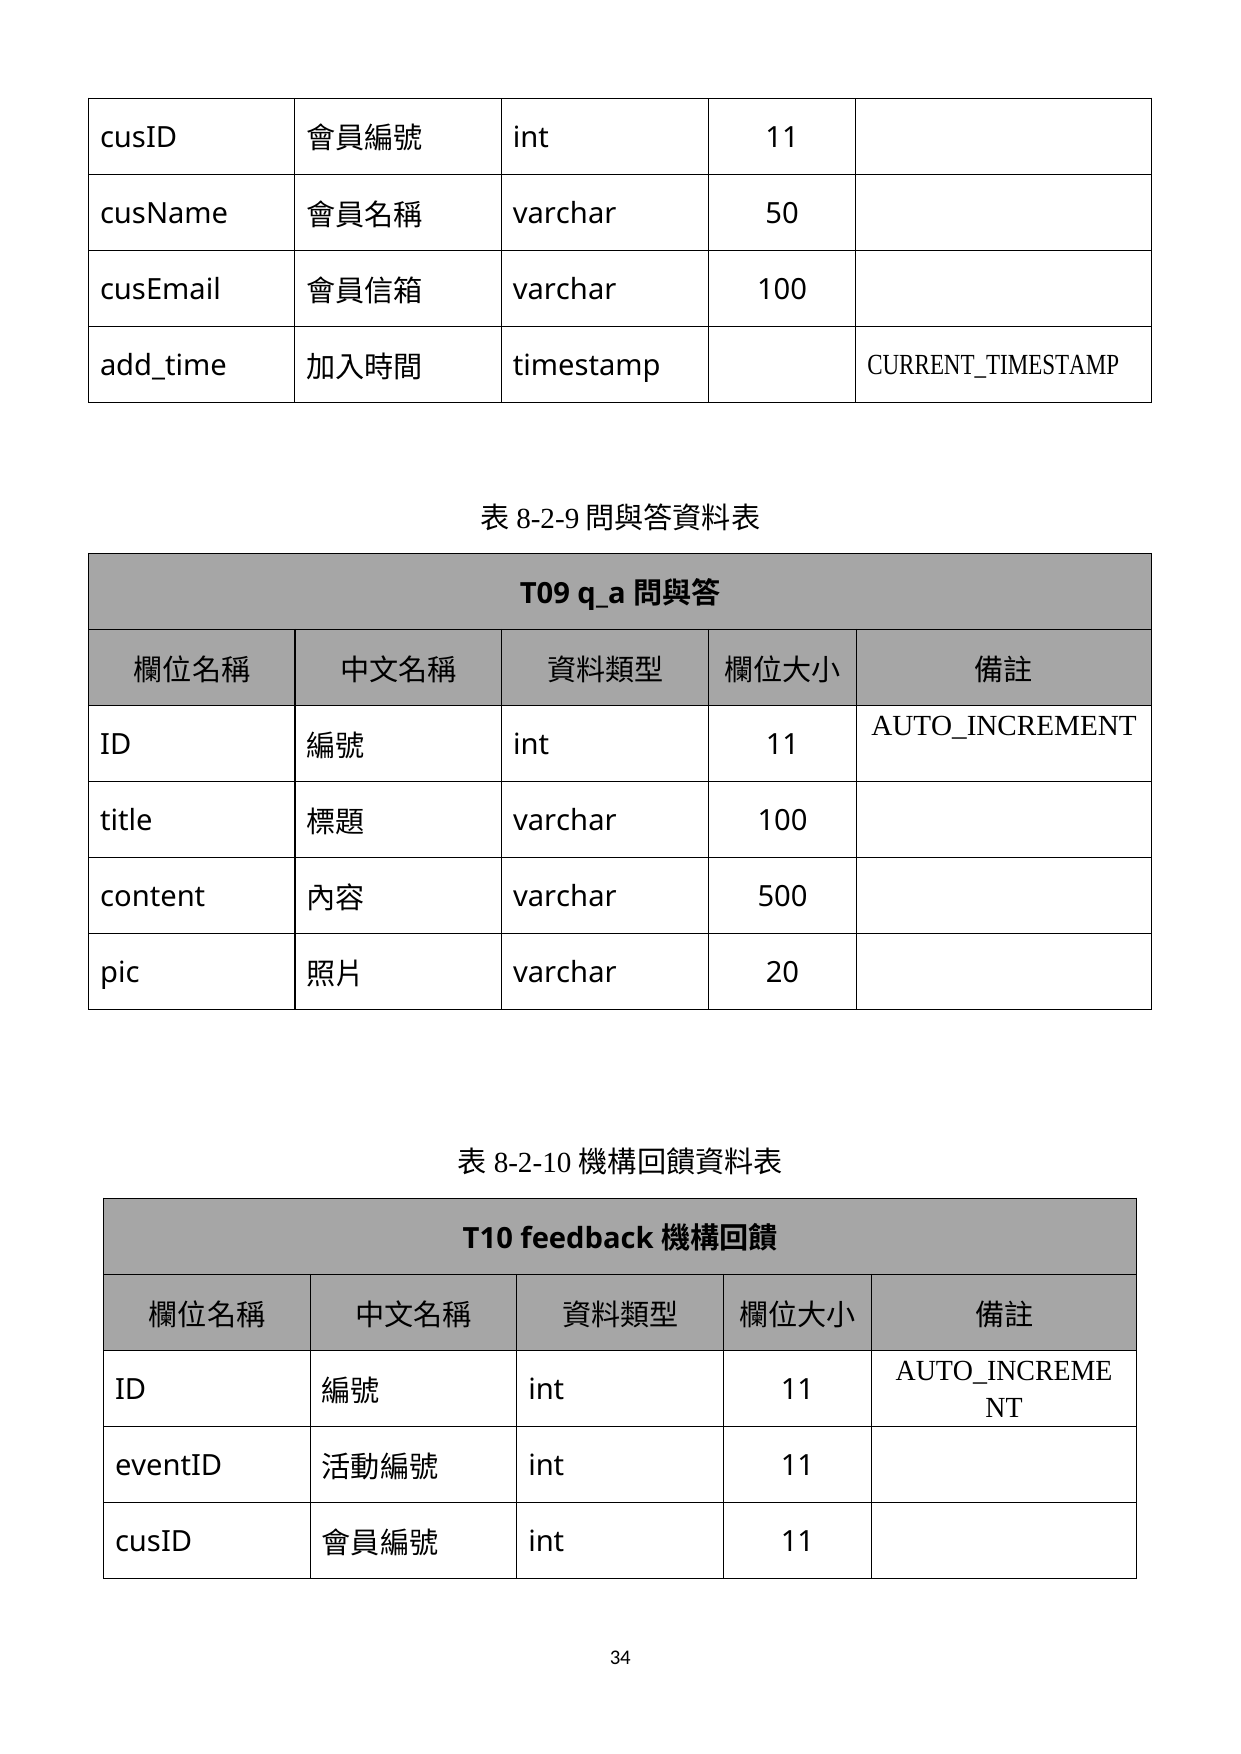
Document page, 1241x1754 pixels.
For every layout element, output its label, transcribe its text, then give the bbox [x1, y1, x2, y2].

table_cell cusID [89, 99, 294, 174]
table_cell cusID [104, 1503, 310, 1578]
table_cell [857, 934, 1151, 1009]
table_cell 編號 [311, 1351, 516, 1426]
table_cell 欄位名稱 [89, 630, 294, 705]
table_cell 加入時間 [295, 327, 501, 402]
table_cell 會員編號 [295, 99, 501, 174]
table_cell varchar [502, 175, 708, 250]
table_cell [857, 858, 1151, 933]
table_cell 11 [724, 1351, 871, 1426]
table_cell eventID [104, 1427, 310, 1502]
table_cell T09 q_a 問與答 [89, 554, 1151, 629]
table_cell [856, 175, 1151, 250]
table_cell 編號 [296, 706, 501, 781]
table_cell 100 [709, 251, 855, 326]
table_cell varchar [502, 251, 708, 326]
table_cell 內容 [296, 858, 501, 933]
table_cell [857, 782, 1151, 857]
table_cell 會員信箱 [295, 251, 501, 326]
table_cell 11 [709, 706, 856, 781]
table_cell 備註 [872, 1275, 1136, 1350]
table_cell 中文名稱 [311, 1275, 516, 1350]
table_cell 活動編號 [311, 1427, 516, 1502]
table_cell ID [104, 1351, 310, 1426]
table_cell 照片 [296, 934, 501, 1009]
table_cell 會員名稱 [295, 175, 501, 250]
table_cell int [502, 99, 708, 174]
table_cell 欄位大小 [709, 630, 856, 705]
table_cell AUTO_INCREMENT [857, 706, 1151, 781]
table_cell 資料類型 [517, 1275, 723, 1350]
table_cell pic [89, 934, 294, 1009]
table_cell add_time [89, 327, 294, 402]
table_cell 20 [709, 934, 856, 1009]
table_cell 標題 [296, 782, 501, 857]
table_cell cusEmail [89, 251, 294, 326]
table_cell 中文名稱 [296, 630, 501, 705]
table_cell int [517, 1351, 723, 1426]
table_cell 會員編號 [311, 1503, 516, 1578]
table_cell cusName [89, 175, 294, 250]
table_cell int [517, 1503, 723, 1578]
table_cell 備註 [857, 630, 1151, 705]
table_cell 50 [709, 175, 855, 250]
table_cell timestamp [502, 327, 708, 402]
table_header 表 8-2-10 機構回饋資料表 [104, 1123, 1137, 1198]
table_cell AUTO_INCREMENT [872, 1351, 1136, 1426]
table_cell 11 [724, 1503, 871, 1578]
table_cell [872, 1427, 1136, 1502]
table_cell ID [89, 706, 294, 781]
table_cell int [502, 706, 708, 781]
table_cell content [89, 858, 294, 933]
table_cell T10 feedback 機構回饋 [104, 1199, 1136, 1274]
table_cell 11 [709, 99, 855, 174]
table_cell 100 [709, 782, 856, 857]
table_cell 資料類型 [502, 630, 708, 705]
table_cell varchar [502, 934, 708, 1009]
table_cell [872, 1503, 1136, 1578]
table_cell [856, 99, 1151, 174]
table_cell int [517, 1427, 723, 1502]
table_cell varchar [502, 858, 708, 933]
table_cell 11 [724, 1427, 871, 1502]
table_cell CURRENT_TIMESTAMP [856, 327, 1151, 402]
table_cell [856, 251, 1151, 326]
table_cell title [89, 782, 294, 857]
table_cell varchar [502, 782, 708, 857]
table_cell 500 [709, 858, 856, 933]
table_cell 欄位名稱 [104, 1275, 310, 1350]
table_cell 欄位大小 [724, 1275, 871, 1350]
table_header 表 8-2-9問與答資料表 [89, 478, 1151, 553]
table_cell [709, 327, 855, 402]
